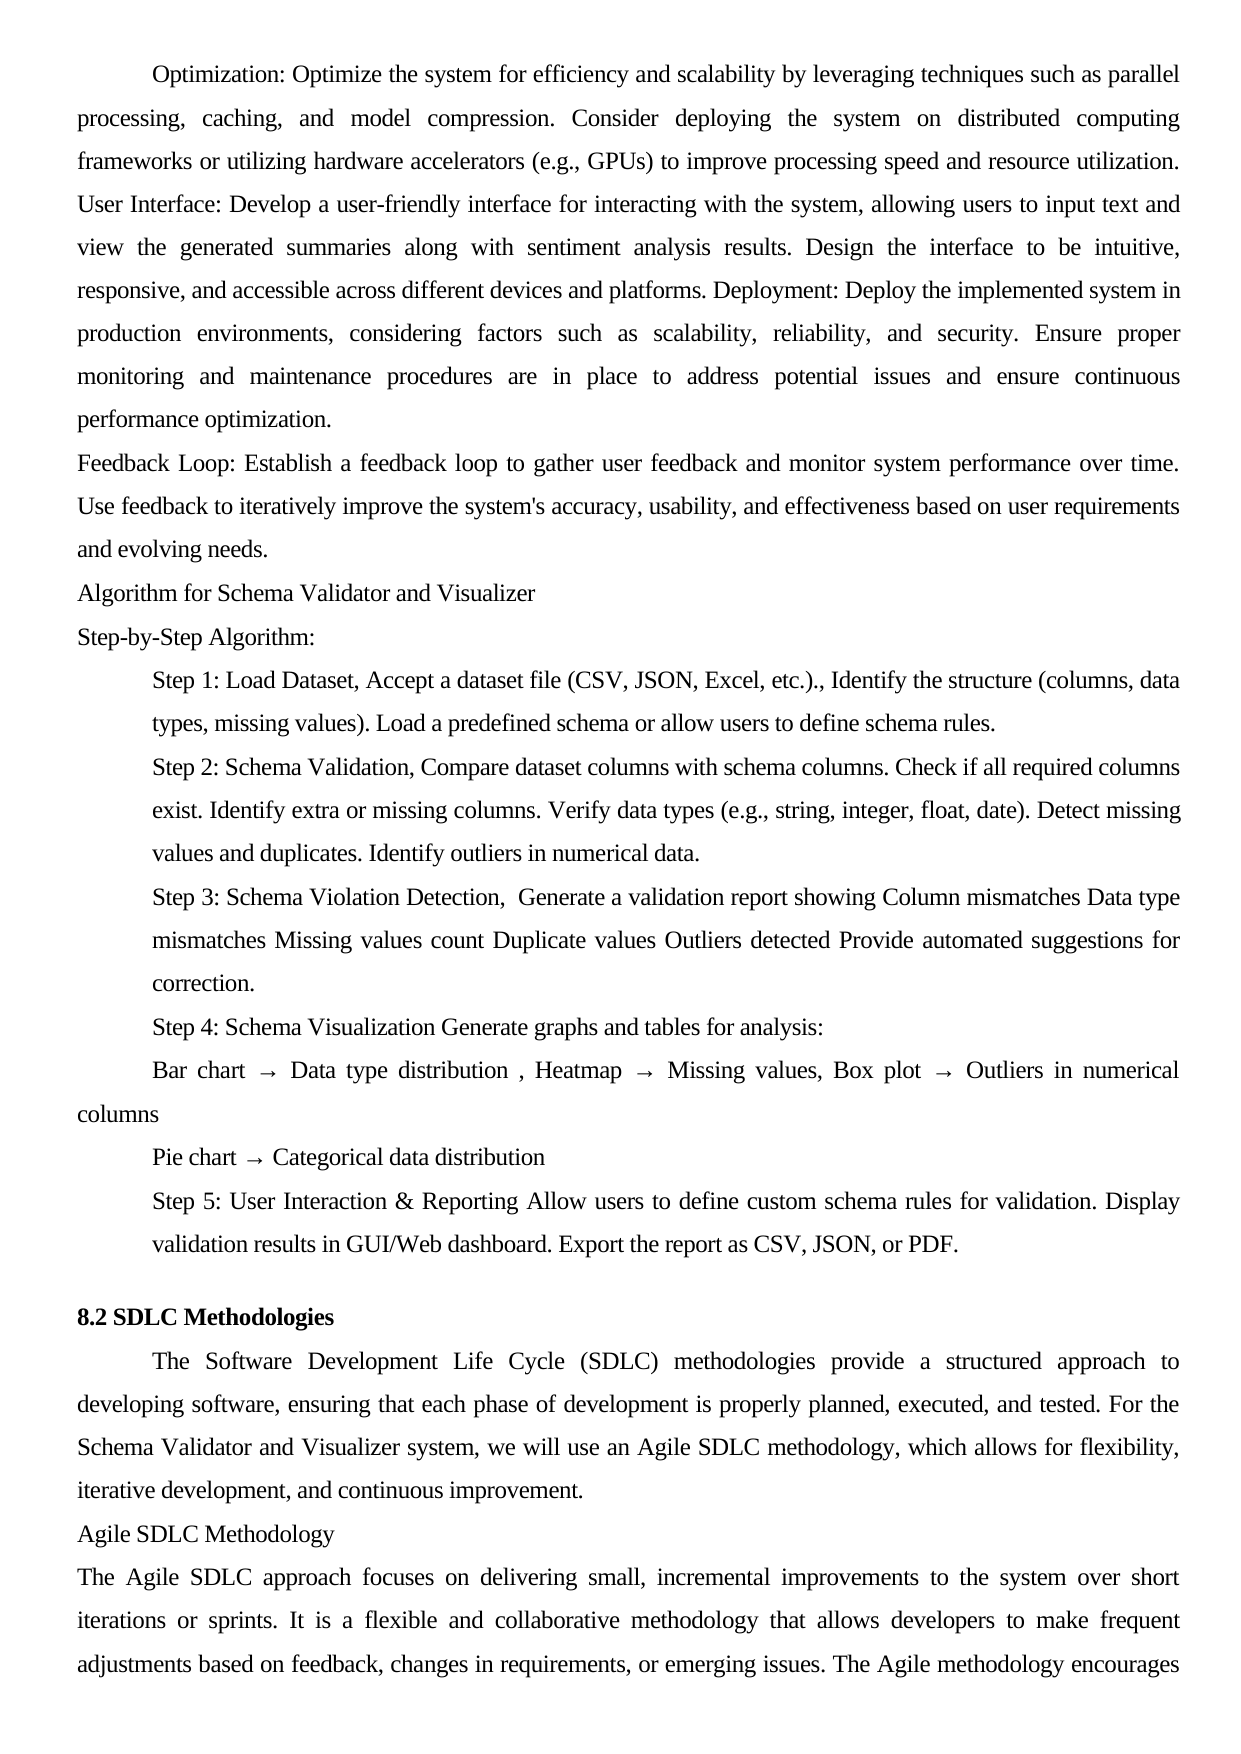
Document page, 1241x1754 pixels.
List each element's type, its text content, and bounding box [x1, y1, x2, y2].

text Pie chart → Categorical data distribution [77, 1142, 1181, 1171]
text Optimization: Optimize the system for efficiency and scalability by leveraging techniques such as parallel processing, caching, and model compression. Consider deploying the system on distributed computing frameworks or utilizing hardware accelerators (e.g., GPUs) to improve processing speed and resource utilization. User Interface: Develop a user-friendly interface for interacting with the system, allowing users to input text and view the generated summaries along with sentiment analysis results. Design the interface to be intuitive, responsive, and accessible across different devices and platforms. Deployment: Deploy the implemented system in production environments, considering factors such as scalability, reliability, and security. Ensure proper monitoring and maintenance procedures are in place to address potential issues and ensure continuous performance optimization. [77, 59, 1181, 433]
text Step 3: Schema Violation Detection, Generate a validation report showing Column mismatches Data type mismatches Missing values count Duplicate values Outliers detected Provide automated suggestions for correction. [152, 882, 1181, 997]
text Step 2: Schema Validation, Compare dataset columns with schema columns. Check if all required columns exist. Identify extra or missing columns. Verify data types (e.g., string, integer, float, date). Detect missing values and duplicates. Identify outliers in numerical data. [152, 752, 1181, 867]
text Agile SDLC Methodology [77, 1519, 1181, 1547]
text Step 1: Load Dataset, Accept a dataset file (CSV, JSON, Excel, etc.)., Identify the structure (columns, data types, missing values). Load a predefined schema or allow users to define schema rules. [152, 665, 1181, 737]
text Step-by-Step Algorithm: [77, 622, 1181, 651]
text Step 4: Schema Visualization Generate graphs and tables for analysis: [77, 1012, 1181, 1041]
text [77, 1562, 1181, 1677]
text The Software Development Life Cycle (SDLC) methodologies provide a structured approach to developing software, ensuring that each phase of development is properly planned, executed, and tested. For the Schema Validator and Visualizer system, we will use an Agile SDLC methodology, which allows for flexibility, iterative development, and continuous improvement. [77, 1346, 1181, 1504]
text Bar chart → Data type distribution , Heatmap → Missing values, Box plot → Outliers in numerical columns [77, 1056, 1181, 1127]
text Step 5: User Interaction & Reporting Allow users to define custom schema rules for validation. Display validation results in GUI/Web dashboard. Export the report as CSV, JSON, or PDF. [152, 1186, 1181, 1258]
text 8.2 SDLC Methodologies [77, 1302, 1181, 1331]
text Algorithm for Schema Validator and Visualizer [77, 578, 1181, 607]
text Feedback Loop: Establish a feedback loop to gather user feedback and monitor system performance over time. Use feedback to iteratively improve the system's accuracy, usability, and effectiveness based on user requirements and evolving needs. [77, 448, 1181, 563]
